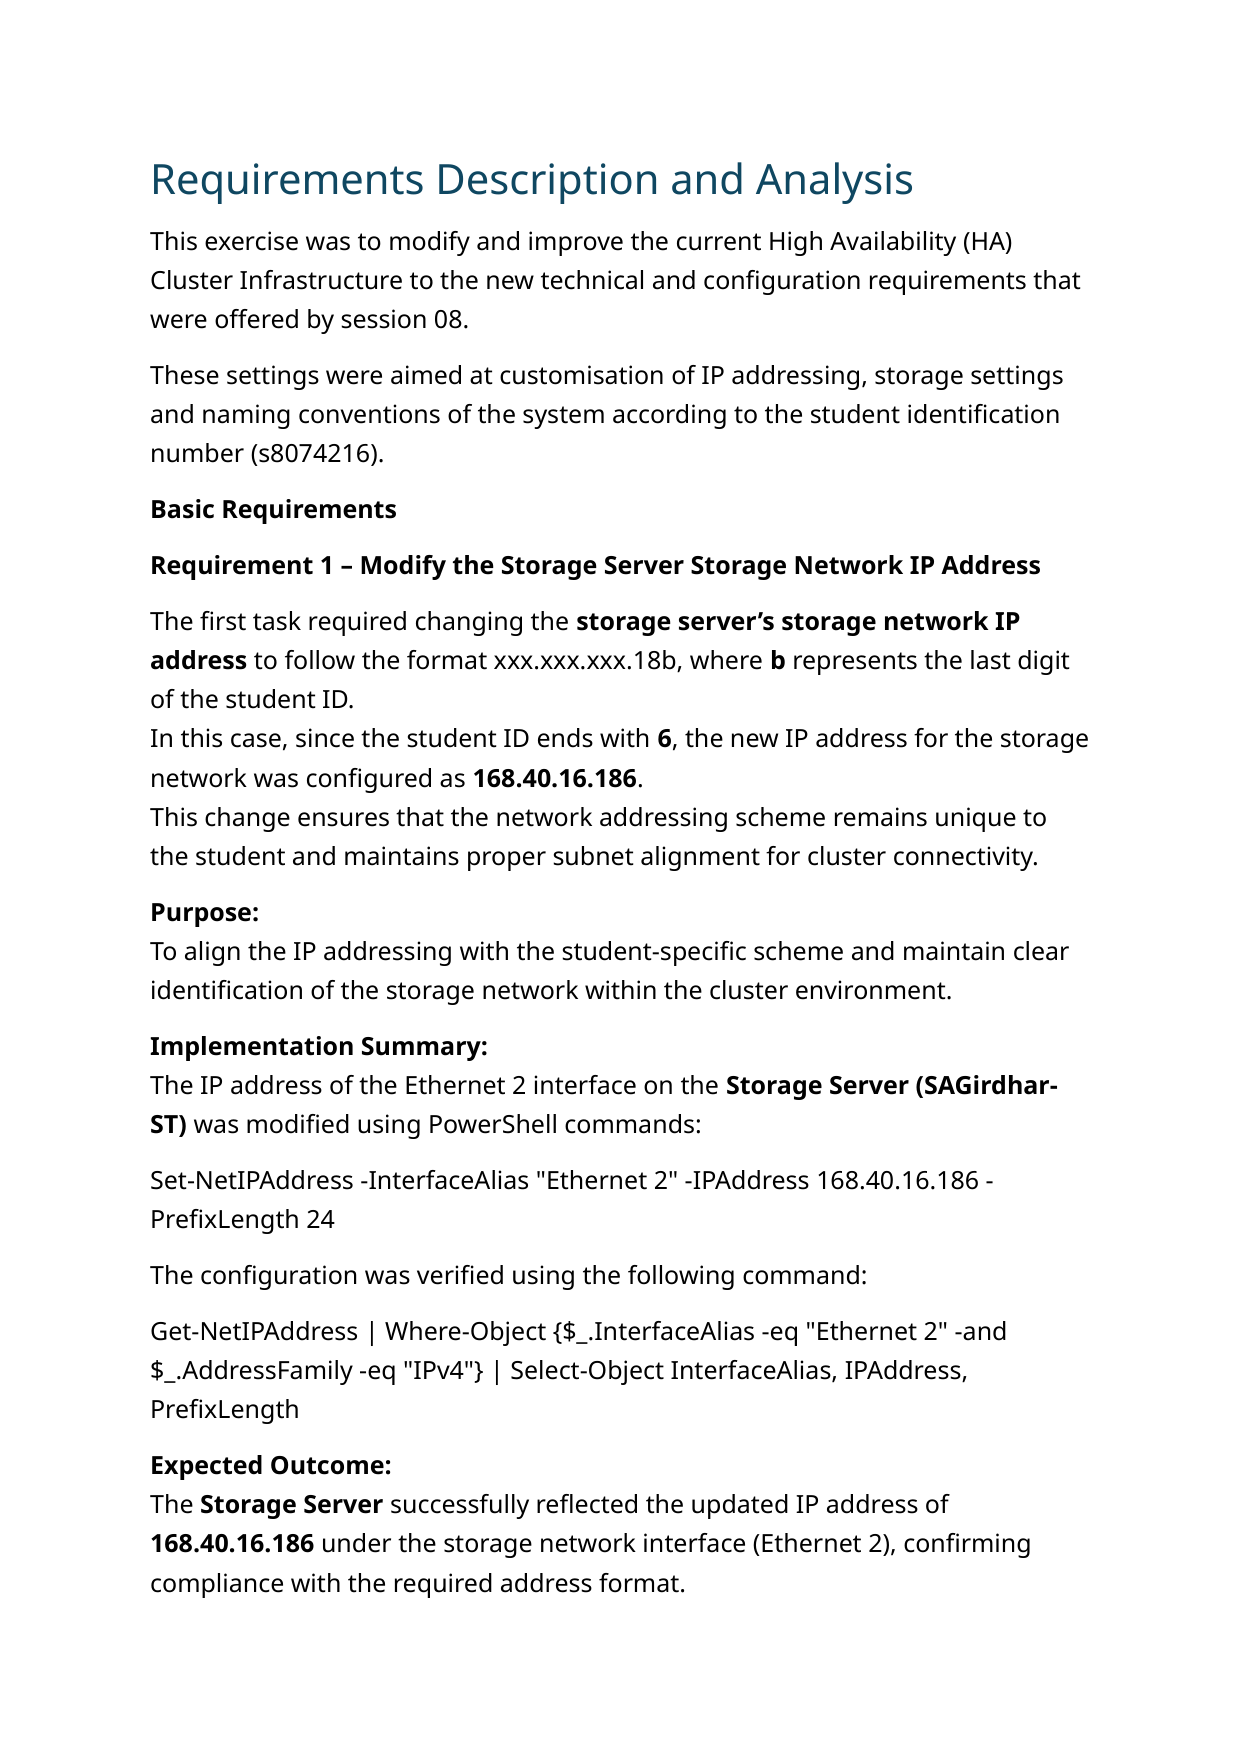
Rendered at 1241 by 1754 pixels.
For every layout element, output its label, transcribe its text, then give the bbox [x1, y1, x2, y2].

text The first task required changing the storage server’s storage network IP address to follow the format xxx.xxx.xxx.18b, where b represents the last digit of the student ID. In this case, since the student ID ends with 6, the new IP address for the storage network was configured as 168.40.16.186. This change ensures that the network addressing scheme remains unique to the student and maintains proper subnet alignment for cluster connectivity. [150, 603, 1090, 873]
text Set-NetIPAddress -InterfaceAlias "Ethernet 2" -IPAddress 168.40.16.186 -PrefixLength 24 [150, 1163, 1090, 1236]
text Implementation Summary: The IP address of the Ethernet 2 interface on the Storage Server (SAGirdhar-ST) was modified using PowerShell commands: [150, 1028, 1090, 1141]
text These settings were aimed at customisation of IP addressing, storage settings and naming conventions of the system according to the student identification number (s8074216). [150, 358, 1090, 470]
text Basic Requirements [150, 492, 1090, 526]
text Expected Outcome: The Storage Server successfully reflected the updated IP address of 168.40.16.186 under the storage network interface (Ethernet 2), confirming compliance with the required address format. [150, 1448, 1090, 1599]
text The configuration was verified using the following command: [150, 1258, 1090, 1292]
text Requirement 1 – Modify the Storage Server Storage Network IP Address [150, 548, 1090, 582]
subtitle Requirements Description and Analysis [150, 150, 1090, 207]
text Purpose: To align the IP addressing with the student-specific scheme and maintain clear identification of the storage network within the cluster environment. [150, 894, 1090, 1007]
text Get-NetIPAddress | Where-Object {$_.InterfaceAlias -eq "Ethernet 2" -and $_.AddressFamily -eq "IPv4"} | Select-Object InterfaceAlias, IPAddress, PrefixLength [150, 1313, 1090, 1426]
text This exercise was to modify and improve the current High Availability (HA) Cluster Infrastructure to the new technical and configuration requirements that were offered by session 08. [150, 223, 1090, 336]
